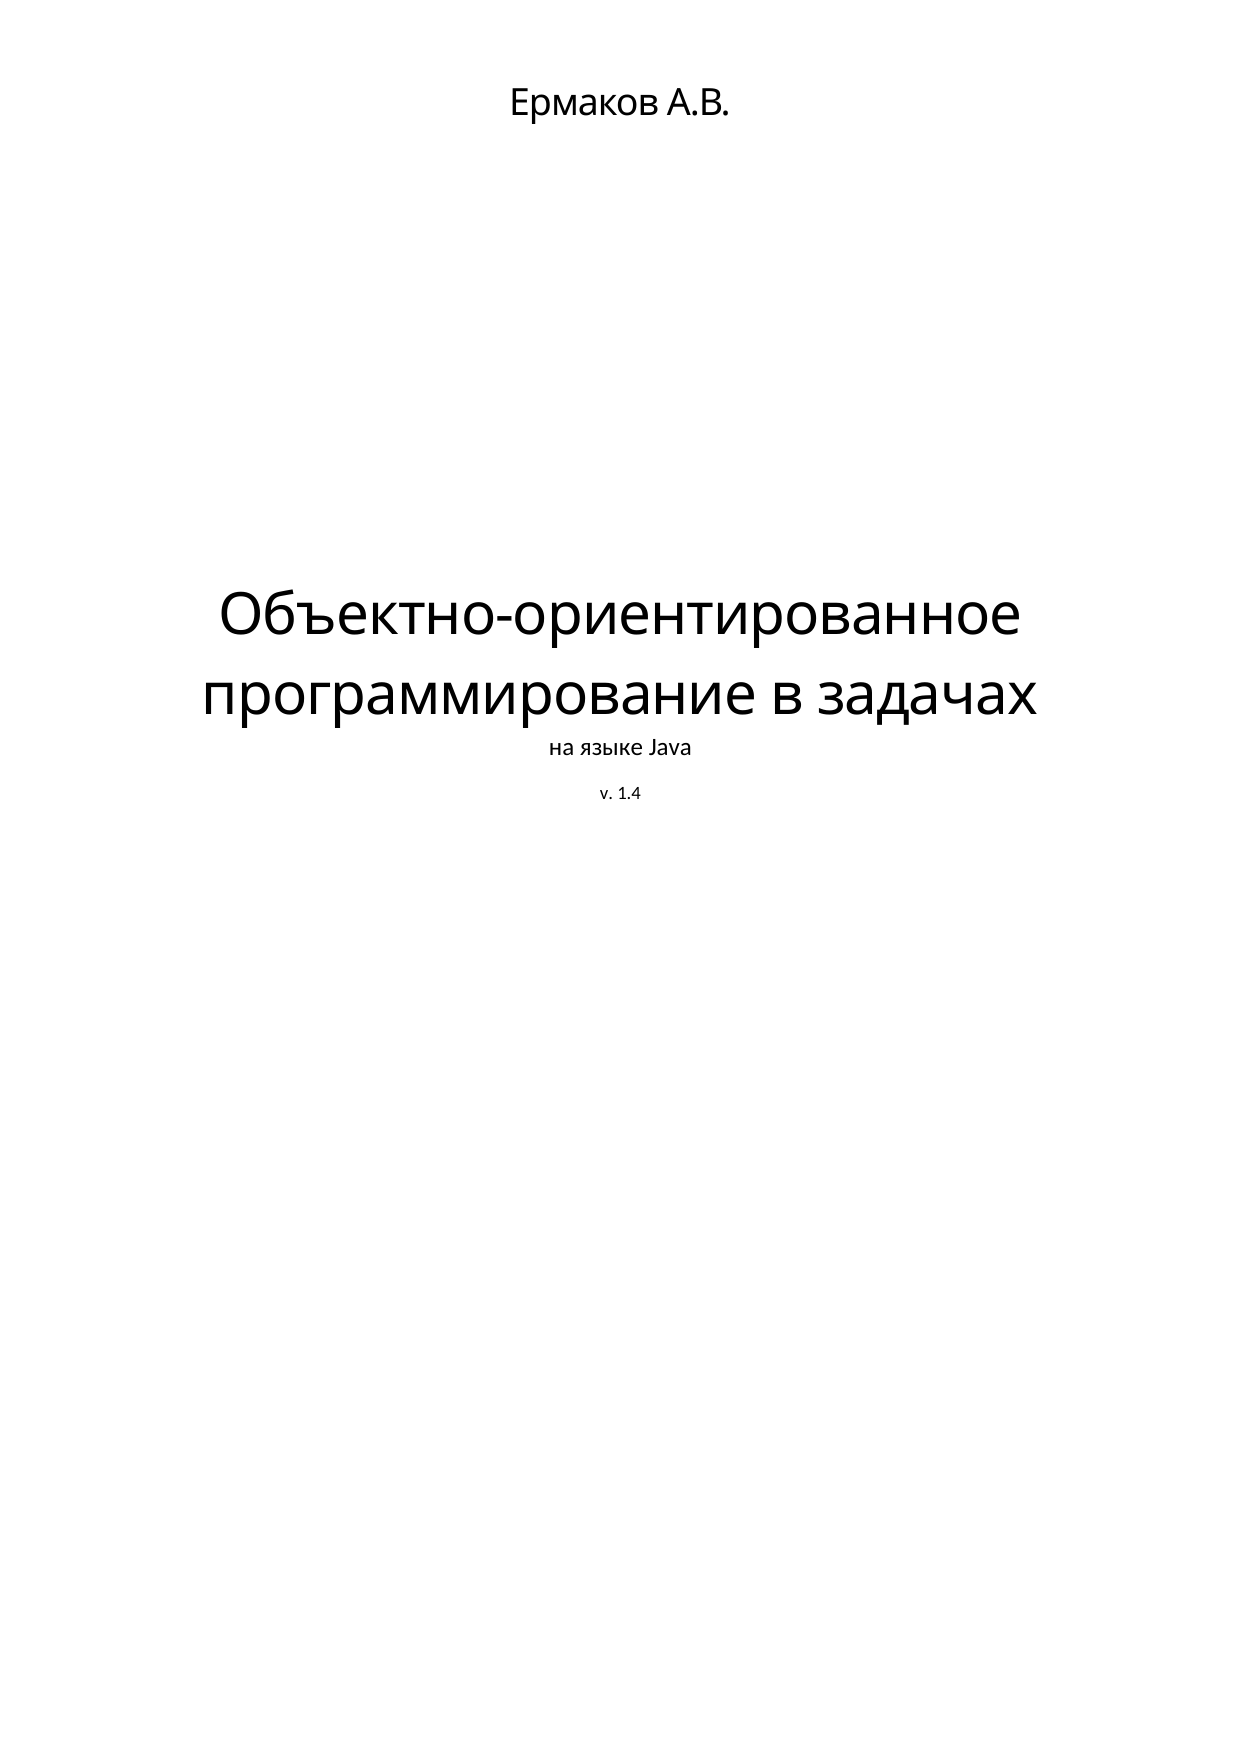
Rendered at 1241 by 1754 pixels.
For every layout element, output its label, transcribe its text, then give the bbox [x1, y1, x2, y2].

title Ермаков А.В. [118, 75, 1122, 126]
title Объектно-ориентированное программирование в задачах [118, 572, 1122, 731]
text на языке Java [118, 731, 1122, 762]
text v. 1.4 [118, 781, 1122, 804]
